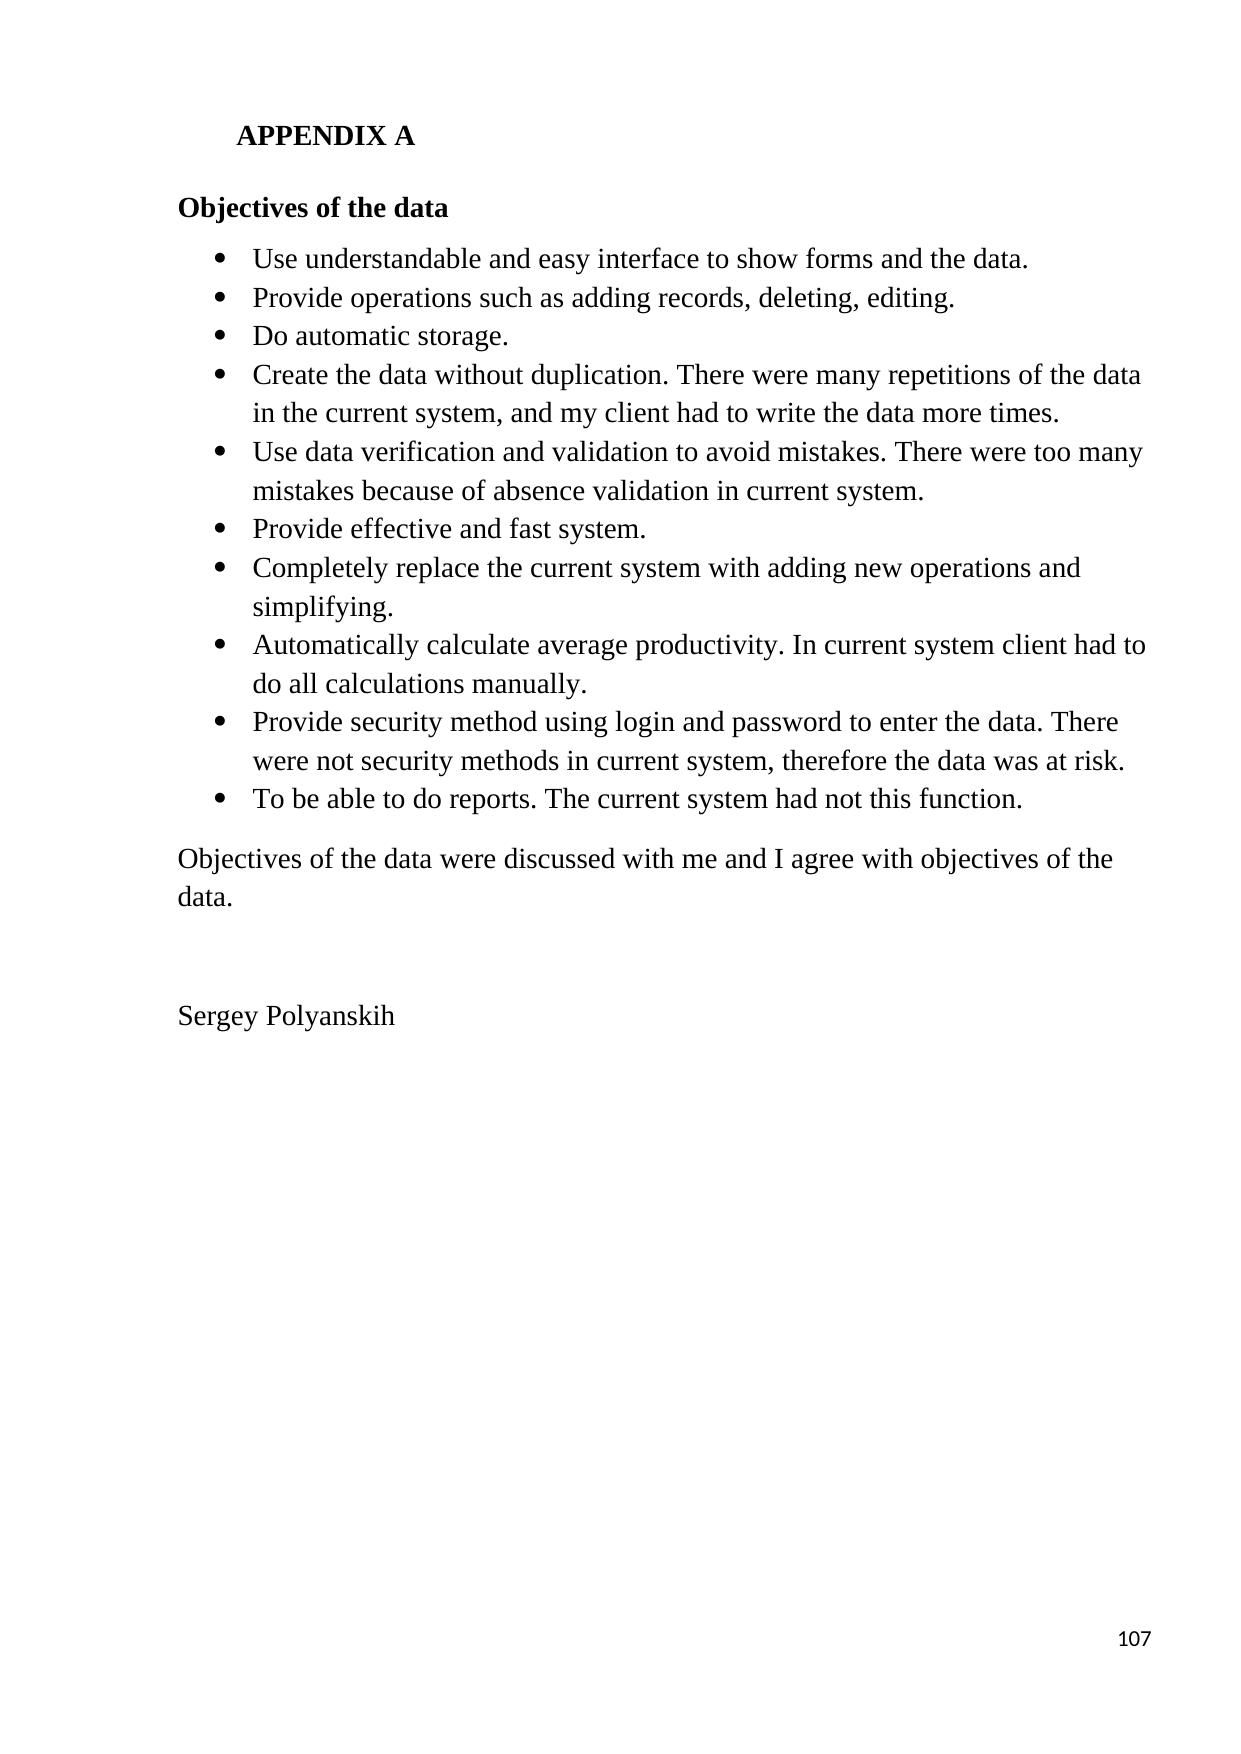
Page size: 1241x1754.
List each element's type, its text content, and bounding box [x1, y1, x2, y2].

list Provide security method using login and password to enter the data. There were not security methods in current system, therefore the data was at risk. [215, 704, 1152, 777]
list Provide operations such as adding records, deleting, editing. [215, 280, 1152, 313]
subtitle Objectives of the data [177, 190, 1152, 223]
text Sergey Polyanskih [177, 998, 1152, 1032]
list Use understandable and easy interface to show forms and the data. [215, 241, 1152, 275]
list Automatically calculate average productivity. In current system client had to do all calculations manually. [215, 627, 1152, 699]
text APPENDIX A [177, 118, 1152, 152]
list Do automatic storage. [215, 318, 1152, 352]
list Provide effective and fast system. [215, 511, 1152, 545]
list To be able to do reports. The current system had not this function. [215, 782, 1152, 815]
list Completely replace the current system with adding new operations and simplifying. [215, 550, 1152, 622]
list Create the data without duplication. There were many repetitions of the data in the current system, and my client had to write the data more times. [215, 357, 1152, 429]
list Use data verification and validation to avoid mistakes. There were too many mistakes because of absence validation in current system. [215, 434, 1152, 506]
text Objectives of the data were discussed with me and I agree with objectives of the data. [177, 841, 1152, 913]
